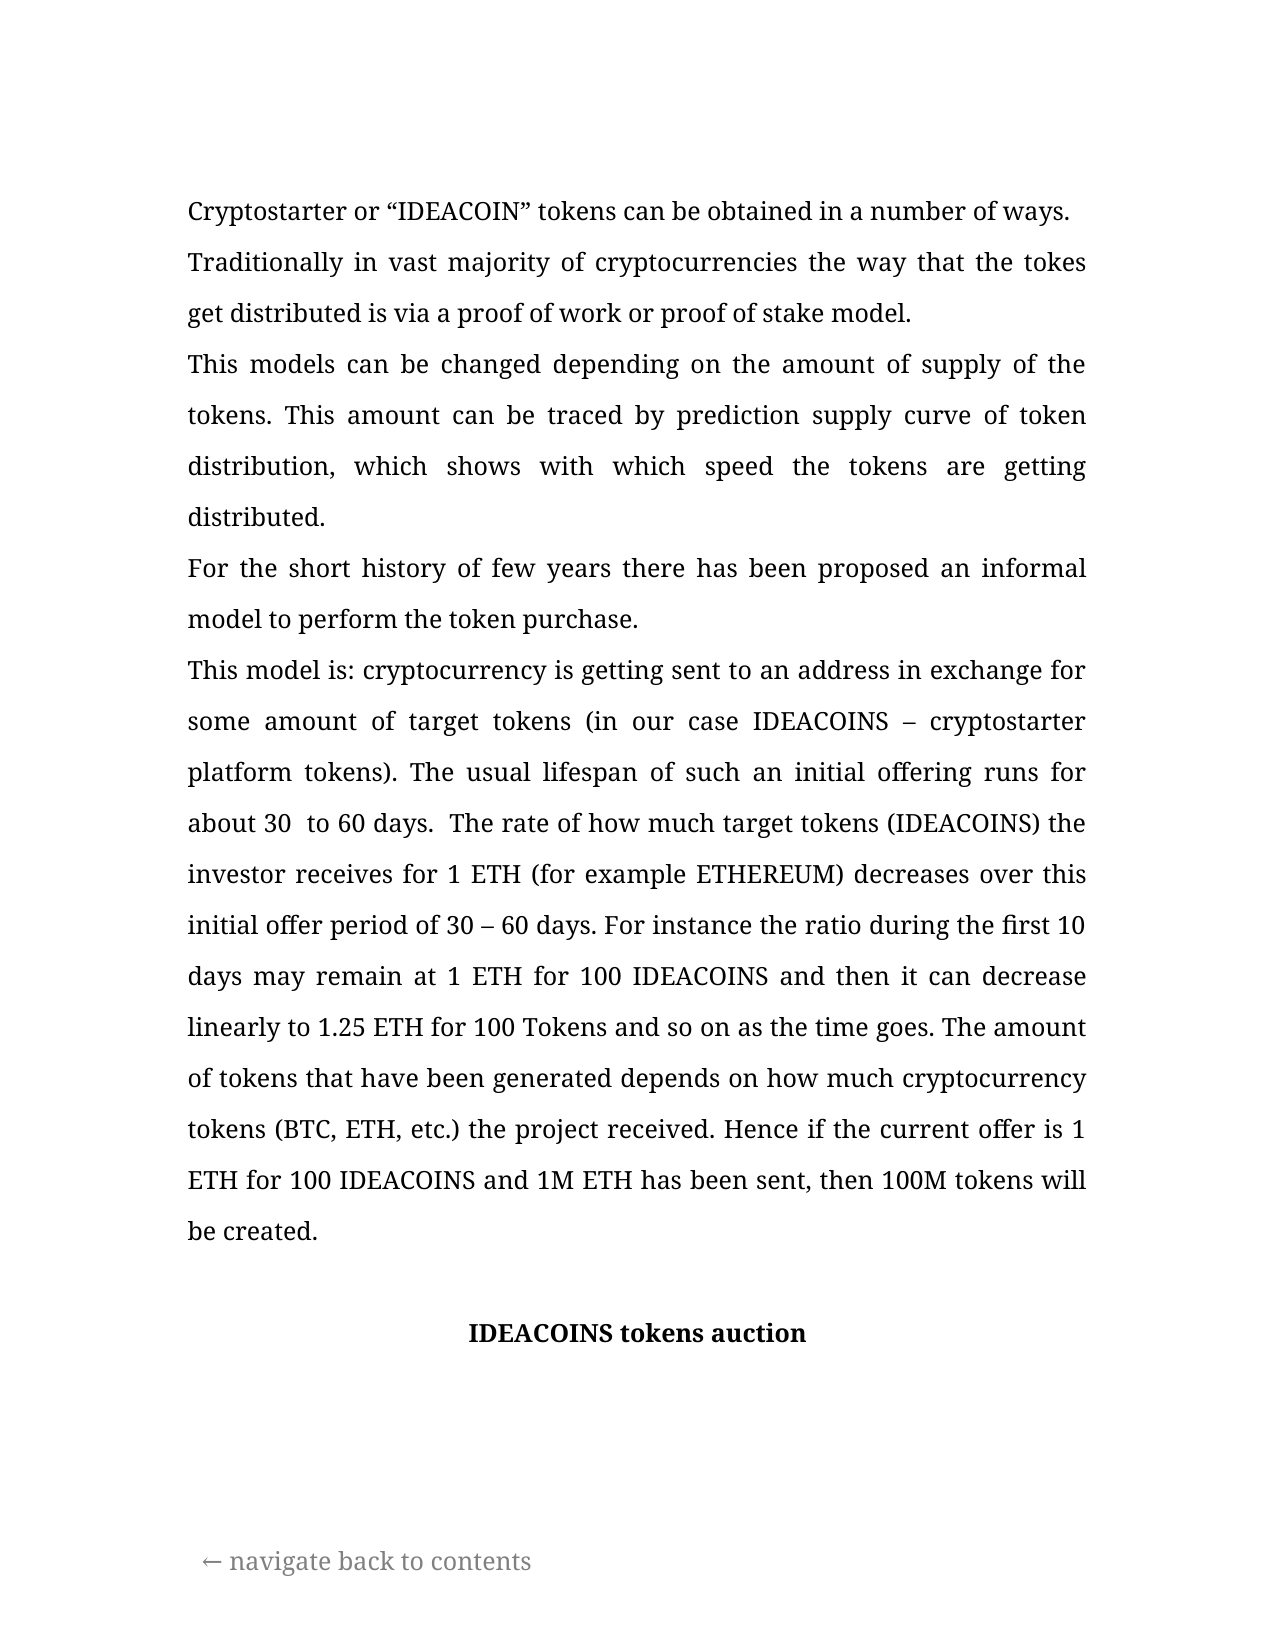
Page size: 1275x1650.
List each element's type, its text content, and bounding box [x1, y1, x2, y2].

text This models can be changed depending on the amount of supply of the tokens. This amount can be traced by prediction supply curve of token distribution, which shows with which speed the tokens are getting distributed. [187, 346, 1087, 533]
text Traditionally in vast majority of cryptocurrencies the way that the tokes get distributed is via a proof of work or proof of stake model. [187, 244, 1087, 329]
text This model is: cryptocurrency is getting sent to an address in exchange for some amount of target tokens (in our case IDEACOINS – cryptostarter platform tokens). The usual lifespan of such an initial offering runs for about 30 to 60 days. The rate of how much target tokens (IDEACOINS) the investor receives for 1 ETH (for example ETHEREUM) decreases over this initial offer period of 30 – 60 days. For instance the ratio during the first 10 days may remain at 1 ETH for 100 IDEACOINS and then it can decrease linearly to 1.25 ETH for 100 Tokens and so on as the time goes. The amount of tokens that have been generated depends on how much cryptocurrency tokens (BTC, ETH, etc.) the project received. Hence if the current offer is 1 ETH for 100 IDEACOINS and 1M ETH has been sent, then 100M tokens will be created. [187, 652, 1087, 1248]
text Cryptostarter or “IDEACOIN” tokens can be obtained in a number of ways. [187, 193, 1087, 227]
text IDEACOINS tokens auction [187, 1316, 1087, 1350]
text For the short history of few years there has been proposed an informal model to perform the token purchase. [187, 550, 1087, 636]
